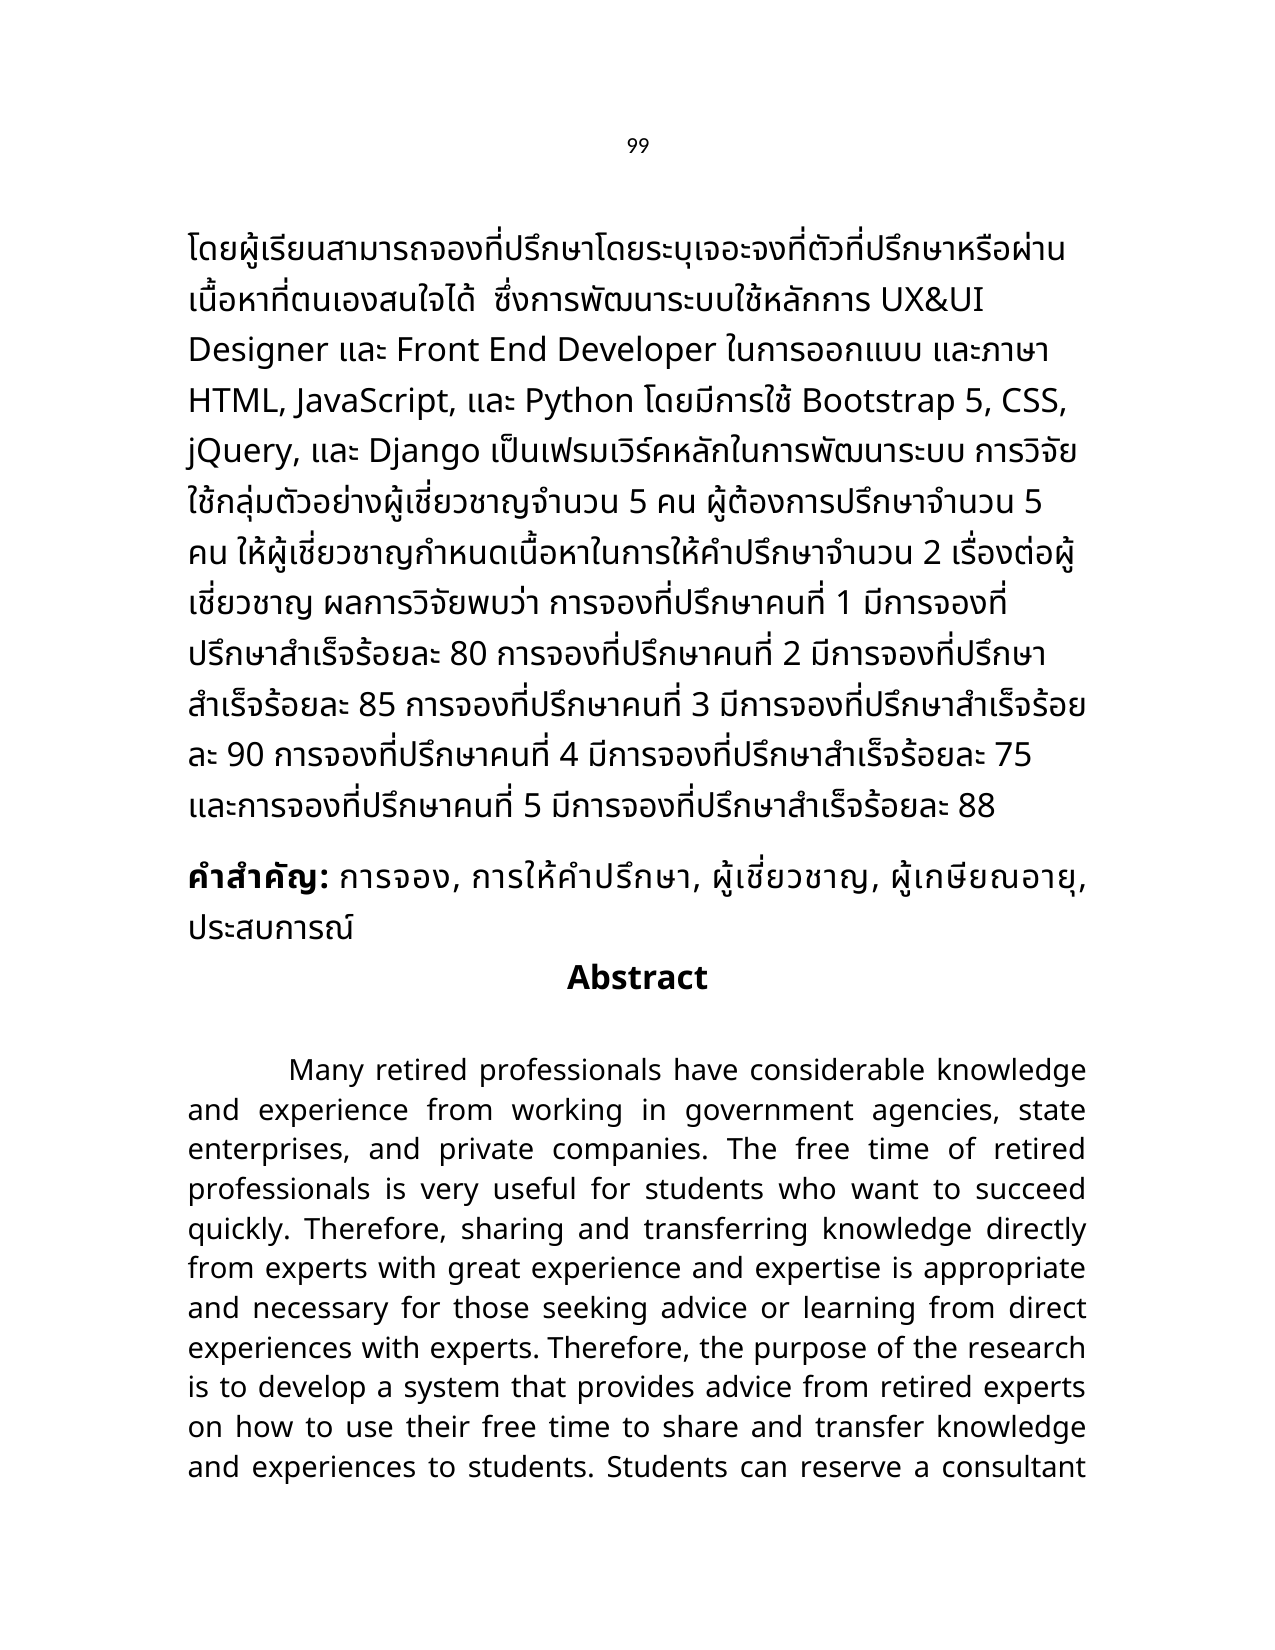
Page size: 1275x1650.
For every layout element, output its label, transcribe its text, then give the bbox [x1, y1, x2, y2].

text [187, 225, 1087, 832]
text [187, 1049, 1087, 1486]
text คำสำคัญ: การจอง, การให้คำปรึกษา, ผู้เชี่ยวชาญ, ผู้เกษียณอายุ, ประสบการณ์ [187, 853, 1087, 954]
text Abstract [187, 954, 1087, 999]
